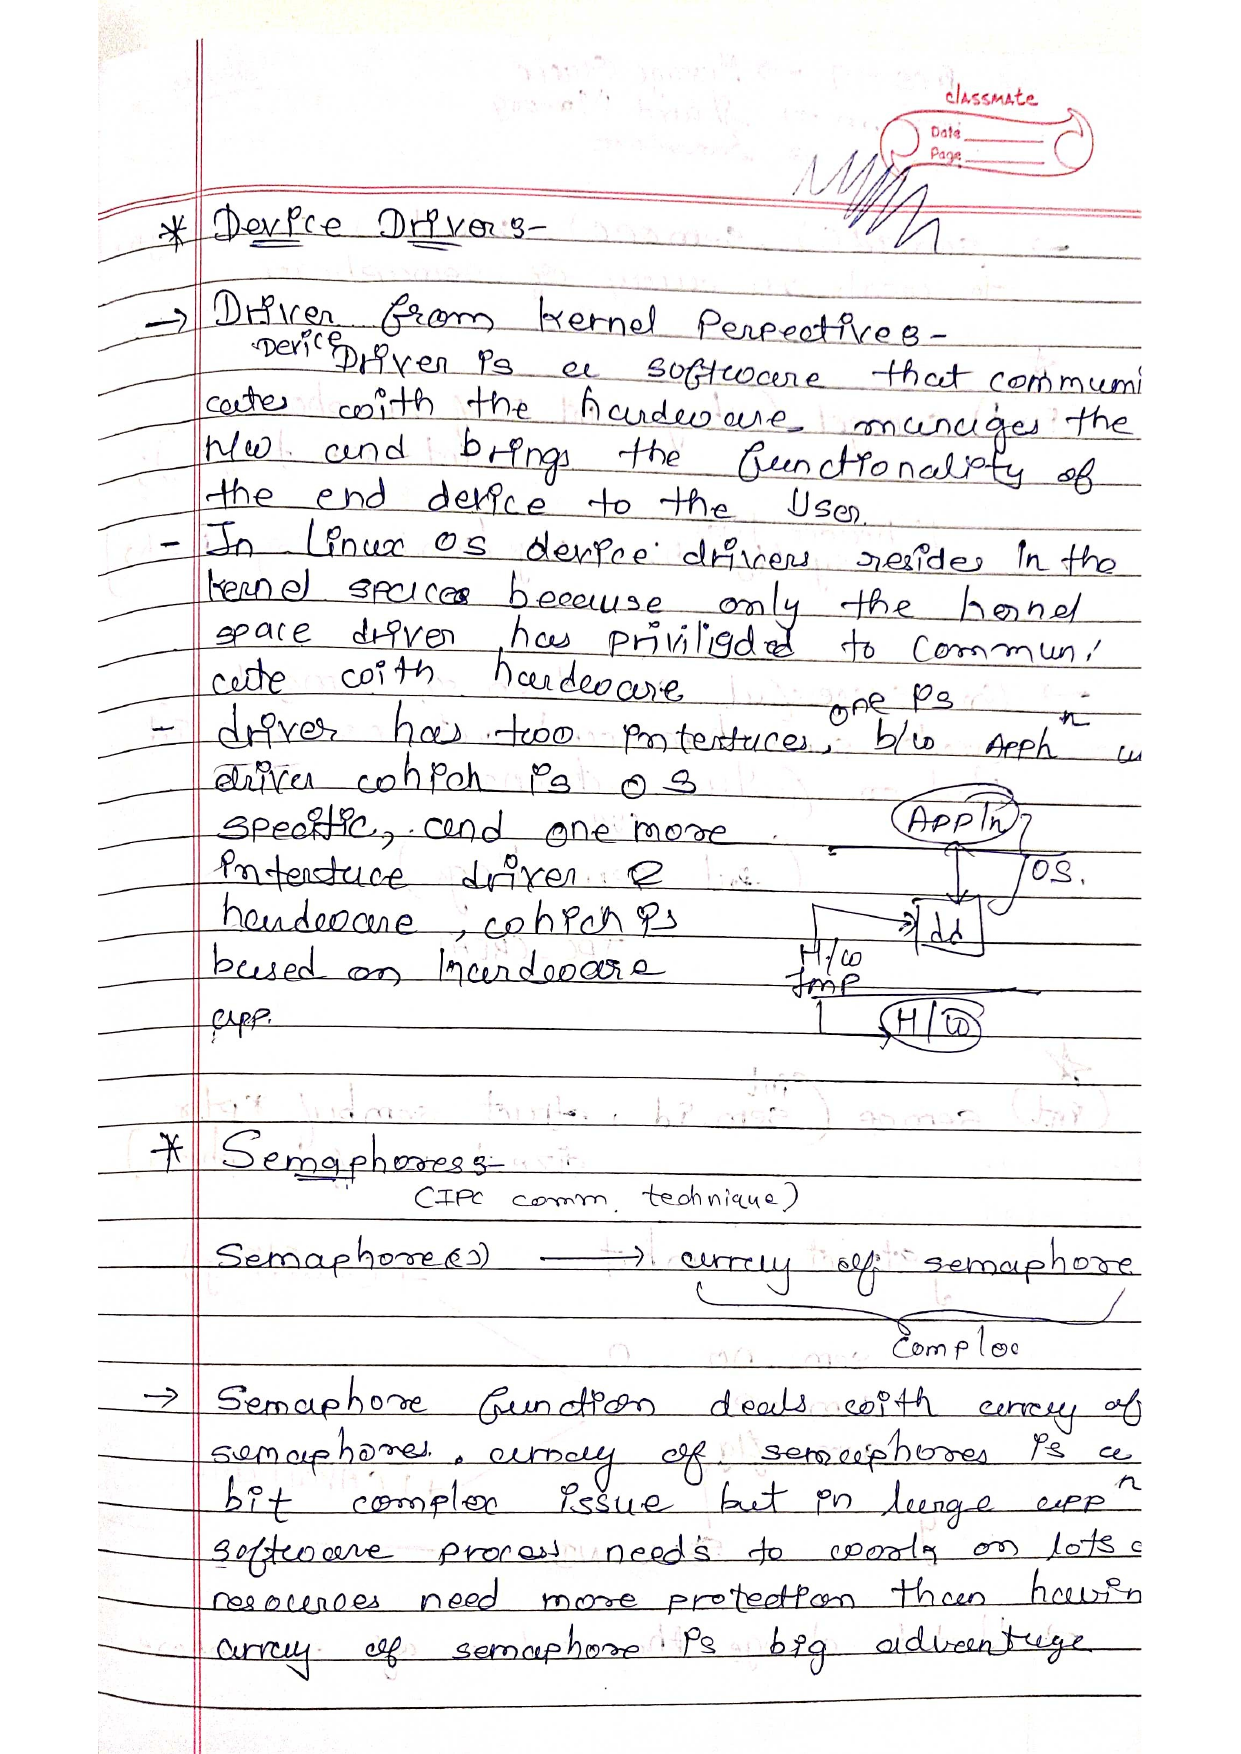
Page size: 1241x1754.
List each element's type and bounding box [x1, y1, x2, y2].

picture [98, 0, 1142, 1754]
